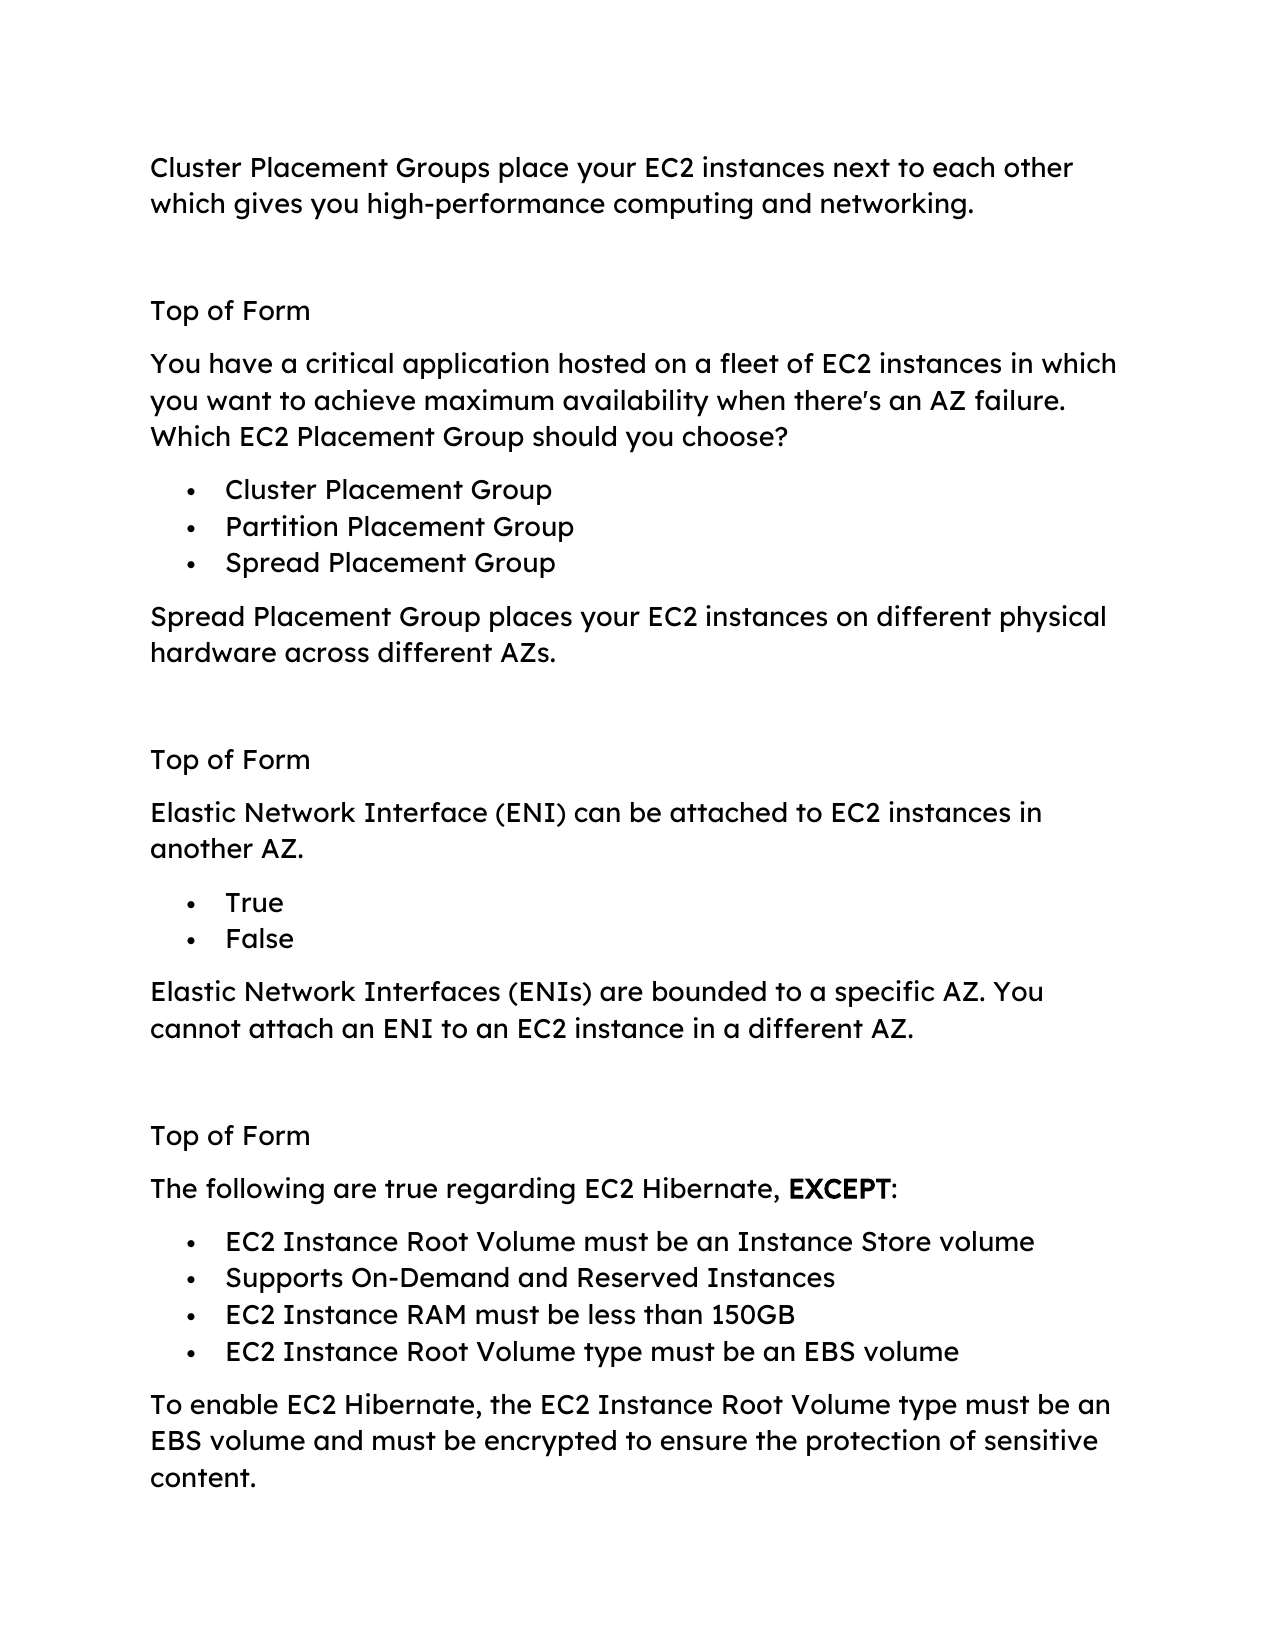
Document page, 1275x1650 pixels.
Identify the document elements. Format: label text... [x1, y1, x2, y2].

list EC2 Instance Root Volume type must be an EBS volume [187, 1334, 1125, 1368]
list Partition Placement Group [187, 509, 1125, 543]
text You have a critical application hosted on a fleet of EC2 instances in which you want to achieve maximum availability when there's an AZ failure. Which EC2 Placement Group should you choose? [150, 346, 1125, 453]
text Cluster Placement Groups place your EC2 instances next to each other which gives you high-performance computing and networking.Bottom of Form [150, 150, 1125, 220]
text Top of Form [150, 1118, 1125, 1152]
text To enable EC2 Hibernate, the EC2 Instance Root Volume type must be an EBS volume and must be encrypted to ensure the protection of sensitive content.Bottom of Form [150, 1387, 1125, 1494]
text The following are true regarding EC2 Hibernate, EXCEPT: [150, 1171, 1125, 1205]
list Spread Placement Group [187, 546, 1125, 579]
text Elastic Network Interfaces (ENIs) are bounded to a specific AZ. You cannot attach an ENI to an EC2 instance in a different AZ.Bottom of Form [150, 975, 1125, 1045]
list False [187, 922, 1125, 955]
text Elastic Network Interface (ENI) can be attached to EC2 instances in another AZ. [150, 795, 1125, 866]
list EC2 Instance RAM must be less than 150GB [187, 1297, 1125, 1331]
list Supports On-Demand and Reserved Instances [187, 1261, 1125, 1295]
text Top of Form [150, 293, 1125, 327]
list Cluster Placement Group [187, 473, 1125, 506]
list True [187, 885, 1125, 919]
text Top of Form [150, 742, 1125, 776]
list EC2 Instance Root Volume must be an Instance Store volume [187, 1224, 1125, 1258]
text Spread Placement Group places your EC2 instances on different physical hardware across different AZs.Bottom of Form [150, 599, 1125, 669]
